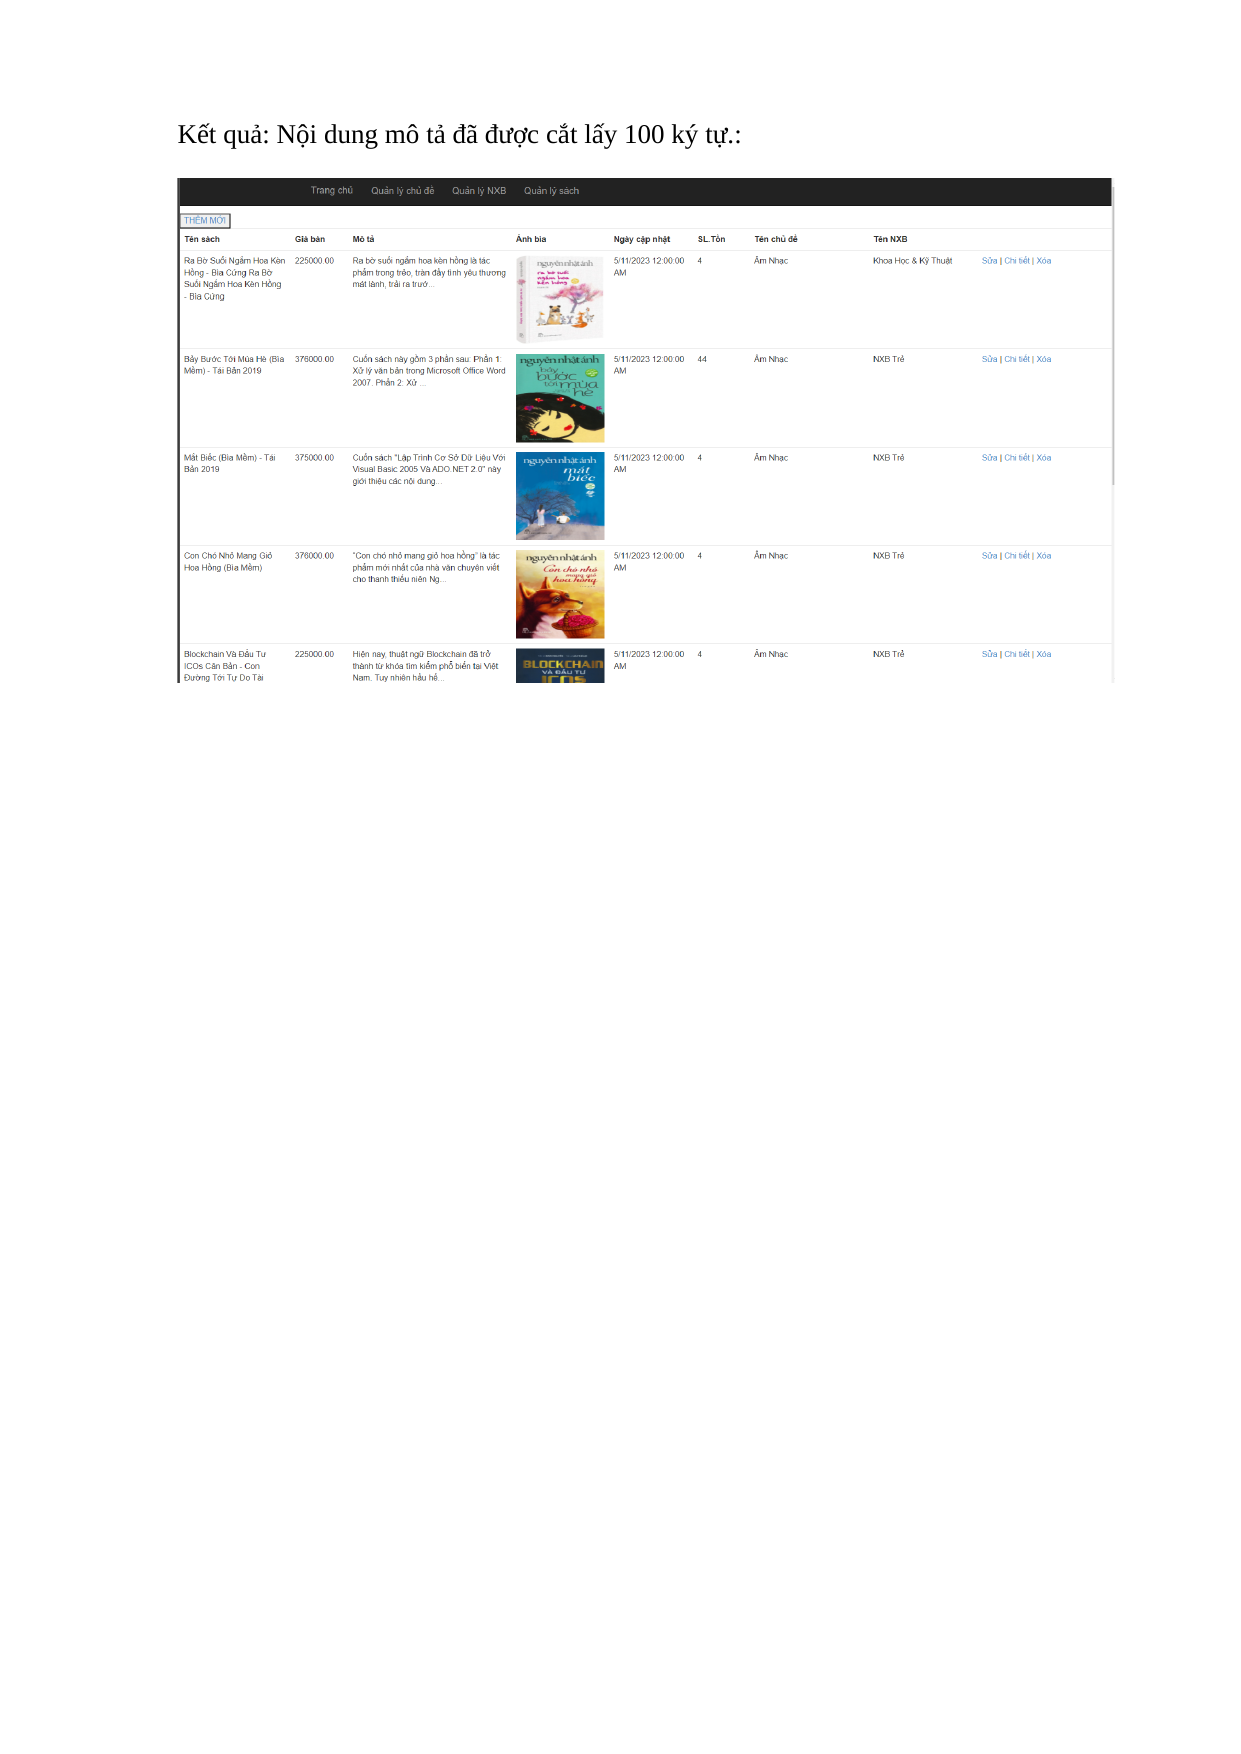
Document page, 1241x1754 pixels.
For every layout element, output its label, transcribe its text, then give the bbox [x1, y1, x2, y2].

picture [177, 178, 1115, 683]
text Kết quả: Nội dung mô tả đã được cắt lấy 100 ký tự.: [177, 118, 1122, 150]
